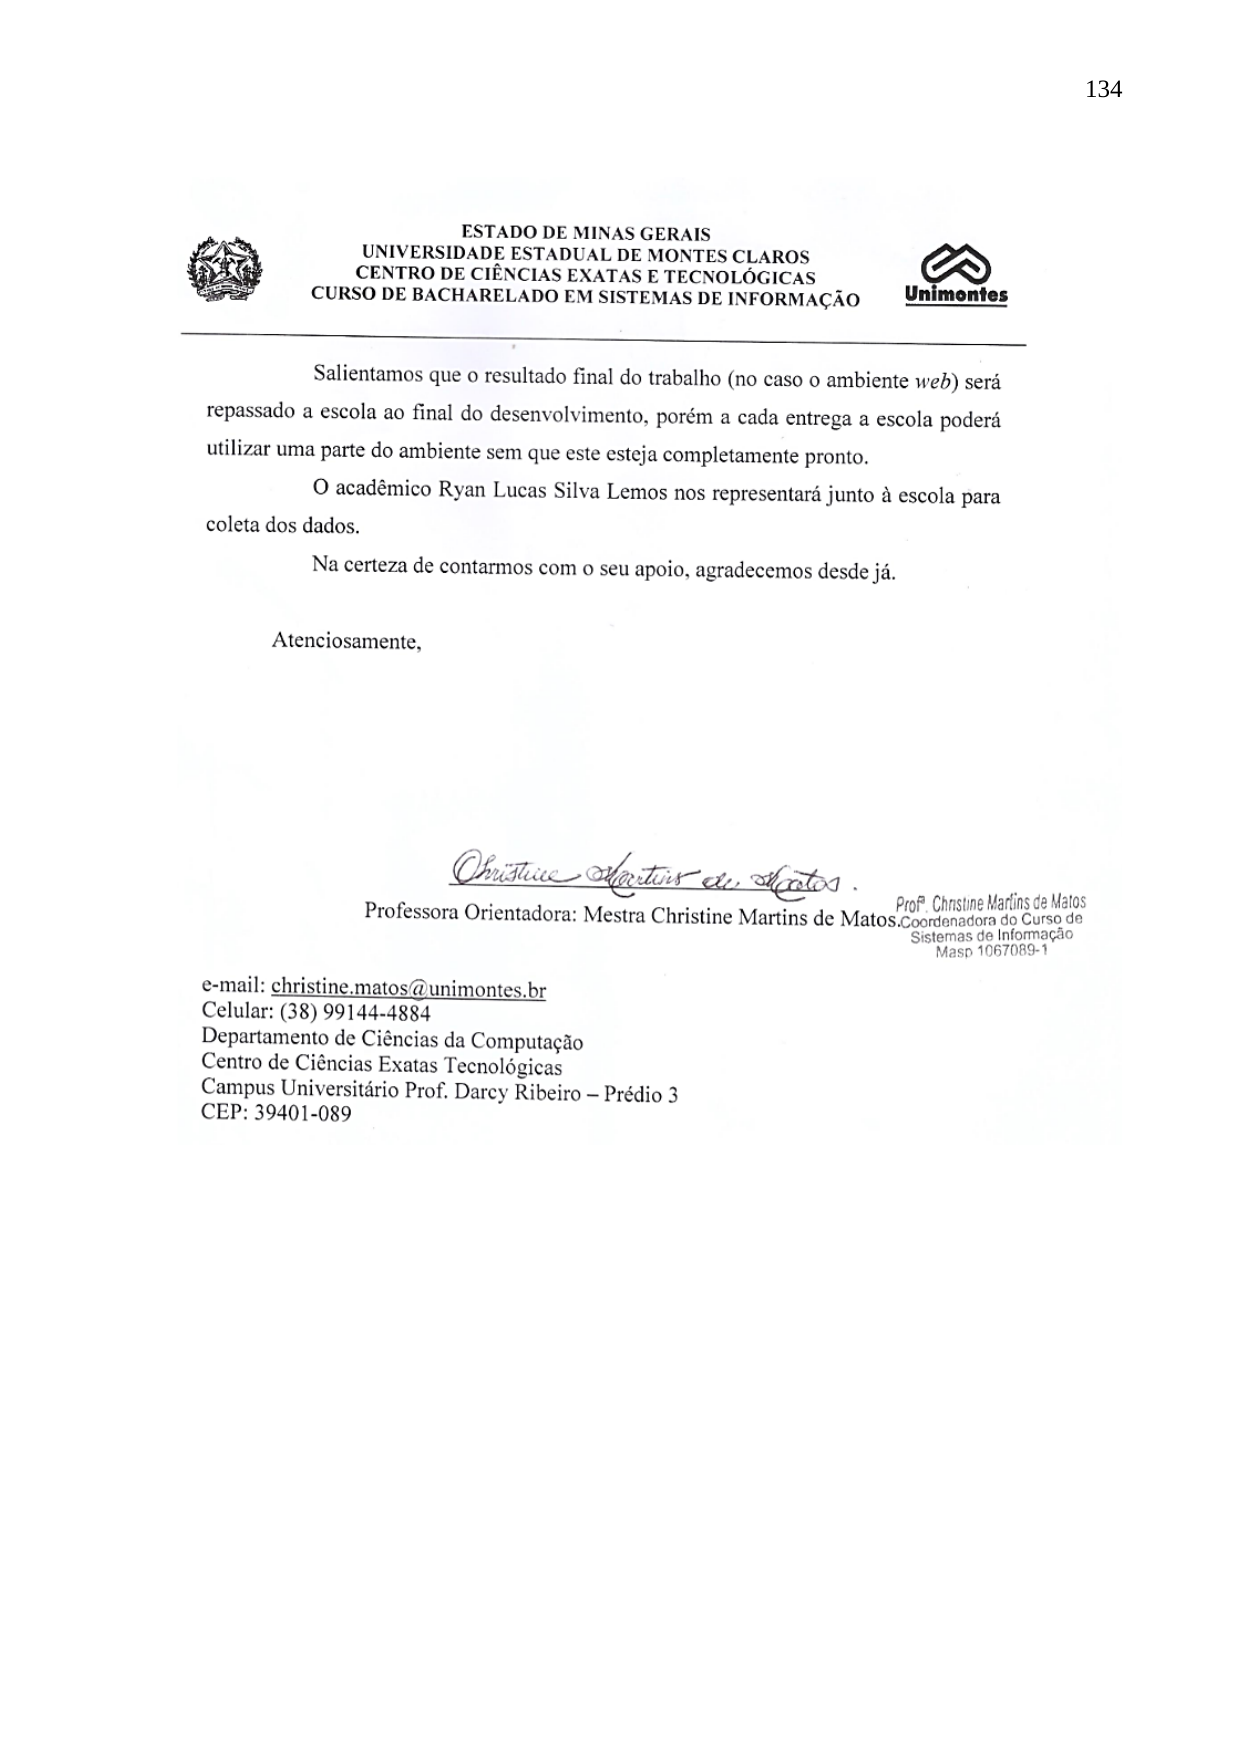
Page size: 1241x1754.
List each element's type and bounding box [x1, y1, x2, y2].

picture [177, 177, 1123, 1156]
